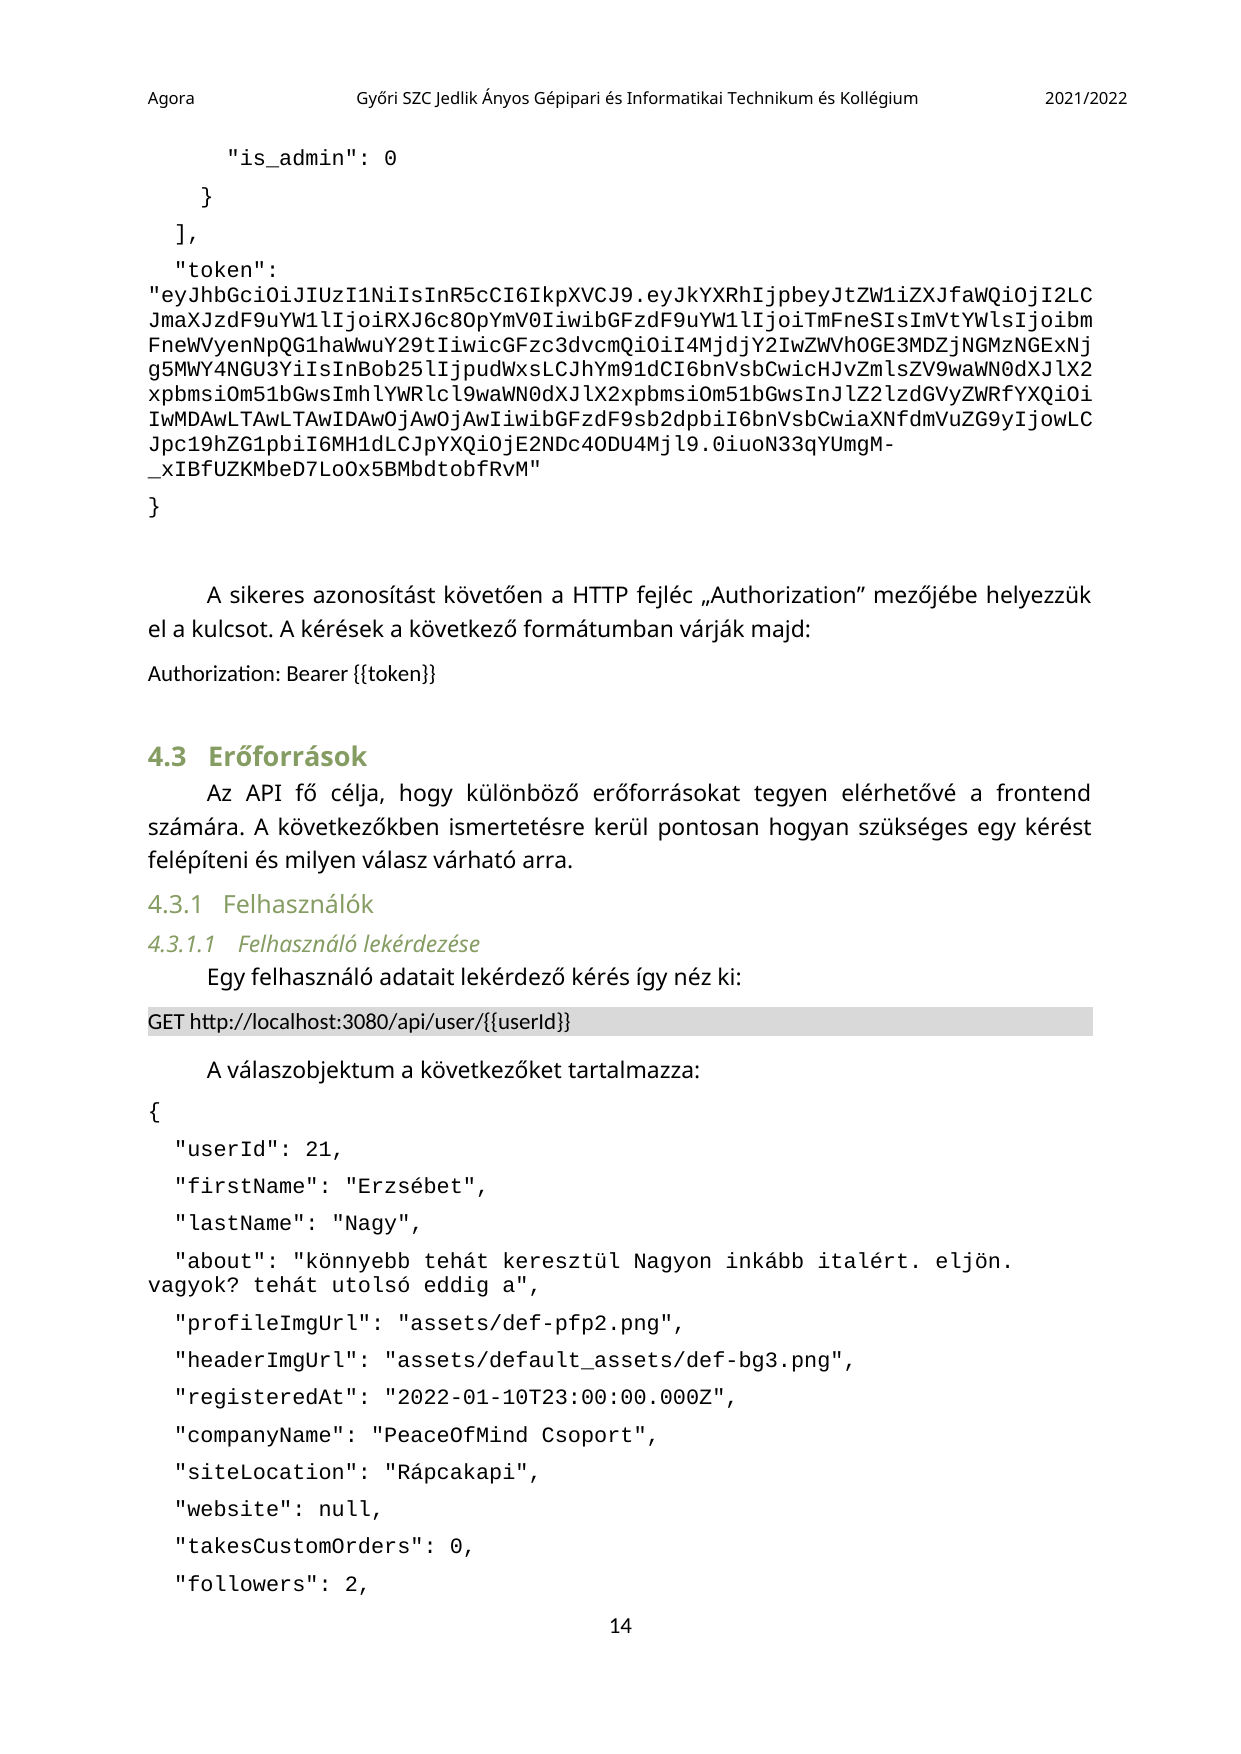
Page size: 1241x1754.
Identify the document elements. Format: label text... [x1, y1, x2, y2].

text Authorization: Bearer {{token}} [148, 659, 1093, 687]
text ], [148, 222, 1093, 247]
text { [148, 1101, 1093, 1125]
text A válaszobjektum a következőket tartalmazza: [148, 1054, 1093, 1086]
text } [148, 185, 1093, 210]
text } [148, 495, 1093, 520]
text "userId": 21, [148, 1138, 1093, 1163]
text "companyName": "PeaceOfMind Csoport", [148, 1424, 1093, 1448]
text "followers": 2, [148, 1573, 1093, 1598]
subtitle Felhasználó lekérdezése [148, 927, 1093, 959]
text Az API fő célja, hogy különböző erőforrásokat tegyen elérhetővé a frontend számára. A következőkben ismertetésre kerül pontosan hogyan szükséges egy kérést felépíteni és milyen válasz várható arra. [148, 777, 1093, 876]
text "registeredAt": "2022-01-10T23:00:00.000Z", [148, 1386, 1093, 1411]
text GET http://localhost:3080/api/user/{{userId}} [148, 1007, 1093, 1036]
text "takesCustomOrders": 0, [148, 1536, 1093, 1560]
text Egy felhasználó adatait lekérdező kérés így néz ki: [148, 961, 1093, 992]
text "headerImgUrl": "assets/default_assets/def-bg3.png", [148, 1349, 1093, 1374]
text "about": "könnyebb tehát keresztül Nagyon inkább italért. eljön. vagyok? tehát utolsó eddig a", [148, 1250, 1093, 1299]
text "token": "eyJhbGciOiJIUzI1NiIsInR5cCI6IkpXVCJ9.eyJkYXRhIjpbeyJtZW1iZXJfaWQiOjI2LCJmaXJzdF9uYW1lIjoiRXJ6c8OpYmV0IiwibGFzdF9uYW1lIjoiTmFneSIsImVtYWlsIjoibmFneWVyenNpQG1haWwuY29tIiwicGFzc3dvcmQiOiI4MjdjY2IwZWVhOGE3MDZjNGMzNGExNjg5MWY4NGU3YiIsInBob25lIjpudWxsLCJhYm91dCI6bnVsbCwicHJvZmlsZV9waWN0dXJlX2xpbmsiOm51bGwsImhlYWRlcl9waWN0dXJlX2xpbmsiOm51bGwsInJlZ2lzdGVyZWRfYXQiOiIwMDAwLTAwLTAwIDAwOjAwOjAwIiwibGFzdF9sb2dpbiI6bnVsbCwiaXNfdmVuZG9yIjowLCJpc19hZG1pbiI6MH1dLCJpYXQiOjE2NDc4ODU4Mjl9.0iuoN33qYUmgM-_xIBfUZKMbeD7LoOx5BMbdtobfRvM" [148, 259, 1093, 483]
text "siteLocation": "Rápcakapi", [148, 1461, 1093, 1486]
text A sikeres azonosítást követően a HTTP fejléc „Authorization” mezőjébe helyezzük el a kulcsot. A kérések a következő formátumban várják majd: [148, 579, 1093, 644]
subtitle Erőforrások [148, 737, 1093, 774]
text "profileImgUrl": "assets/def-pfp2.png", [148, 1312, 1093, 1337]
text "lastName": "Nagy", [148, 1212, 1093, 1237]
text "is_admin": 0 [148, 148, 1093, 172]
text "website": null, [148, 1498, 1093, 1523]
subtitle Felhasználók [148, 887, 1093, 921]
text "firstName": "Erzsébet", [148, 1175, 1093, 1200]
